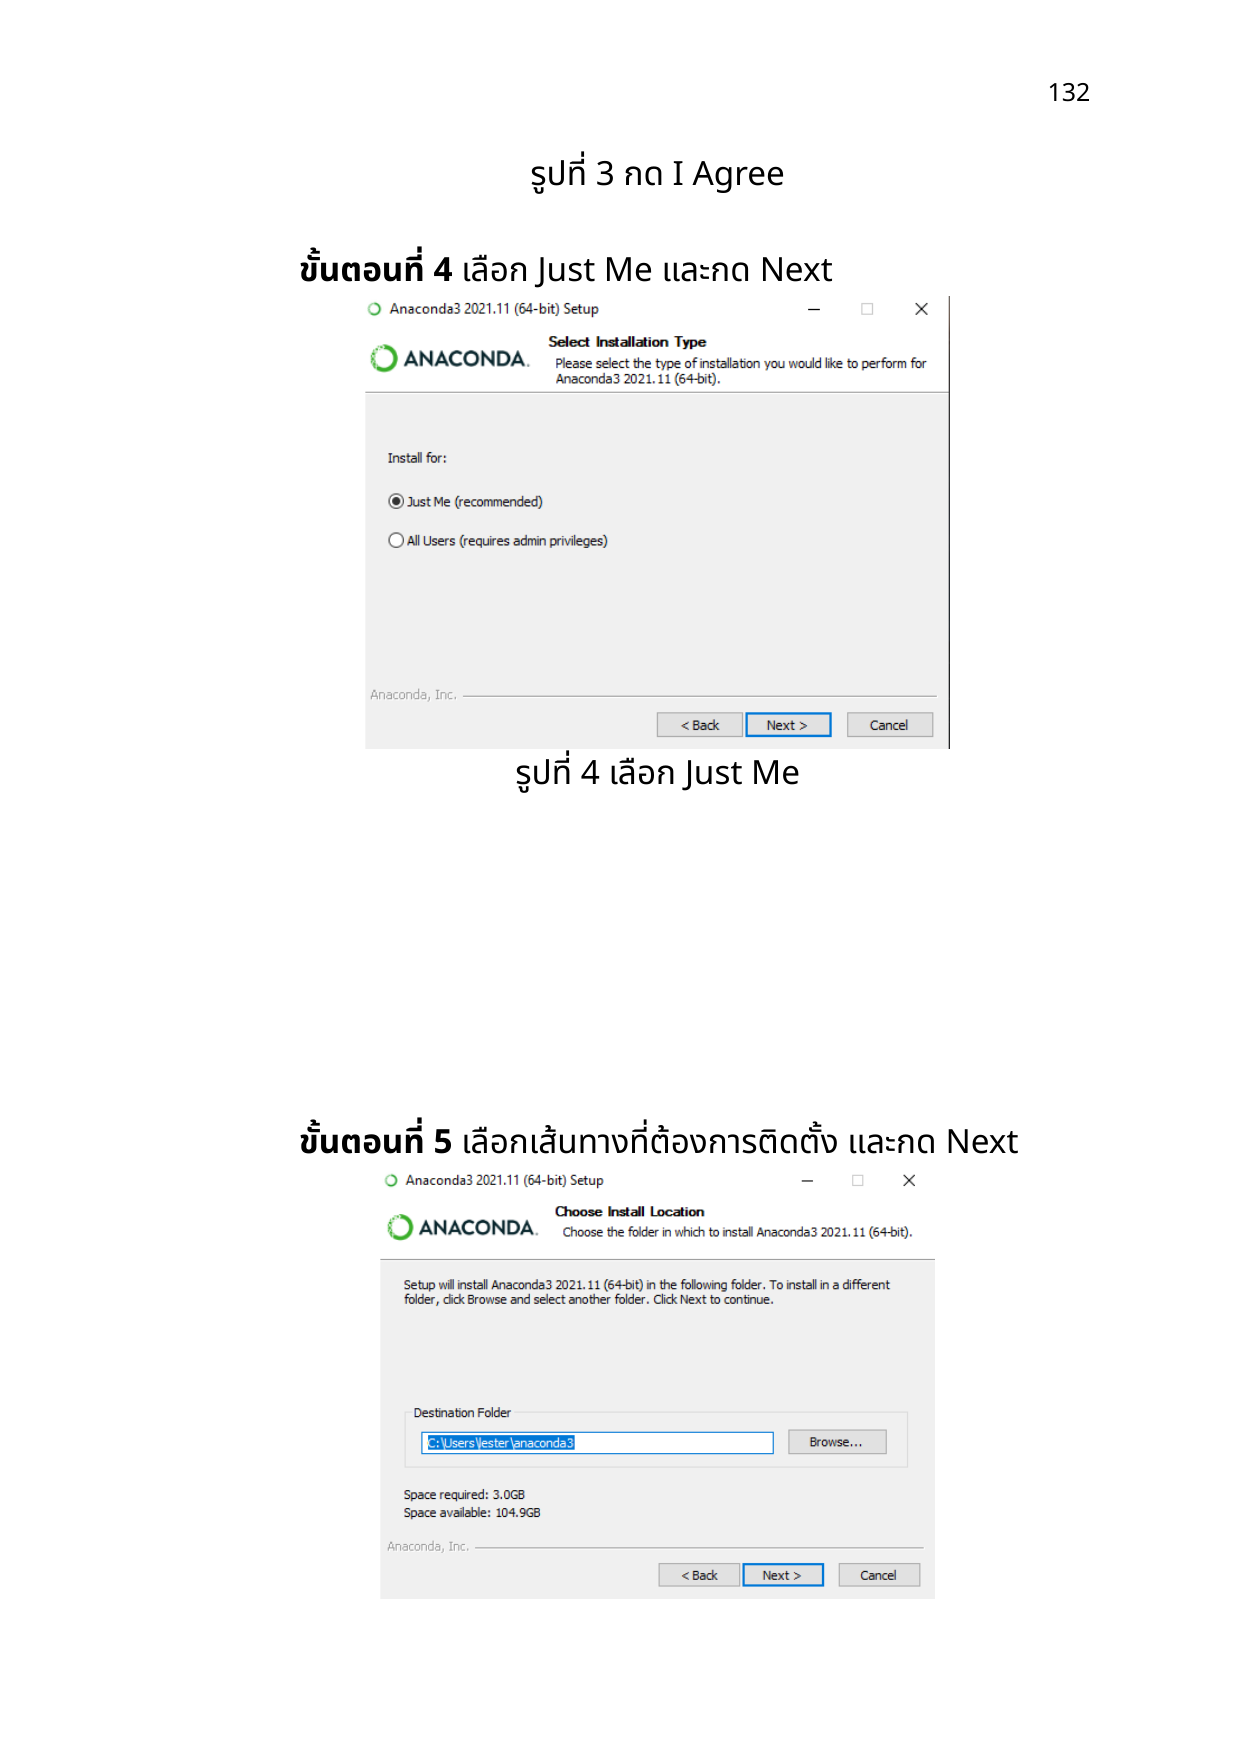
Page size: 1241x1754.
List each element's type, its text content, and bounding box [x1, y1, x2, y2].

picture [365, 296, 950, 749]
text ขั้นตอนที่ 5 เลือกเส้นทางที่ต้องการติดตั้ง และกด Next [225, 1117, 1090, 1168]
picture [380, 1168, 935, 1599]
text ขั้นตอนที่ 4 เลือก Just Me และกด Next [225, 246, 1090, 297]
text รูปที่ 4 เลือก Just Me [225, 749, 1090, 799]
text รูปที่ 3 กด I Agree [225, 150, 1090, 201]
